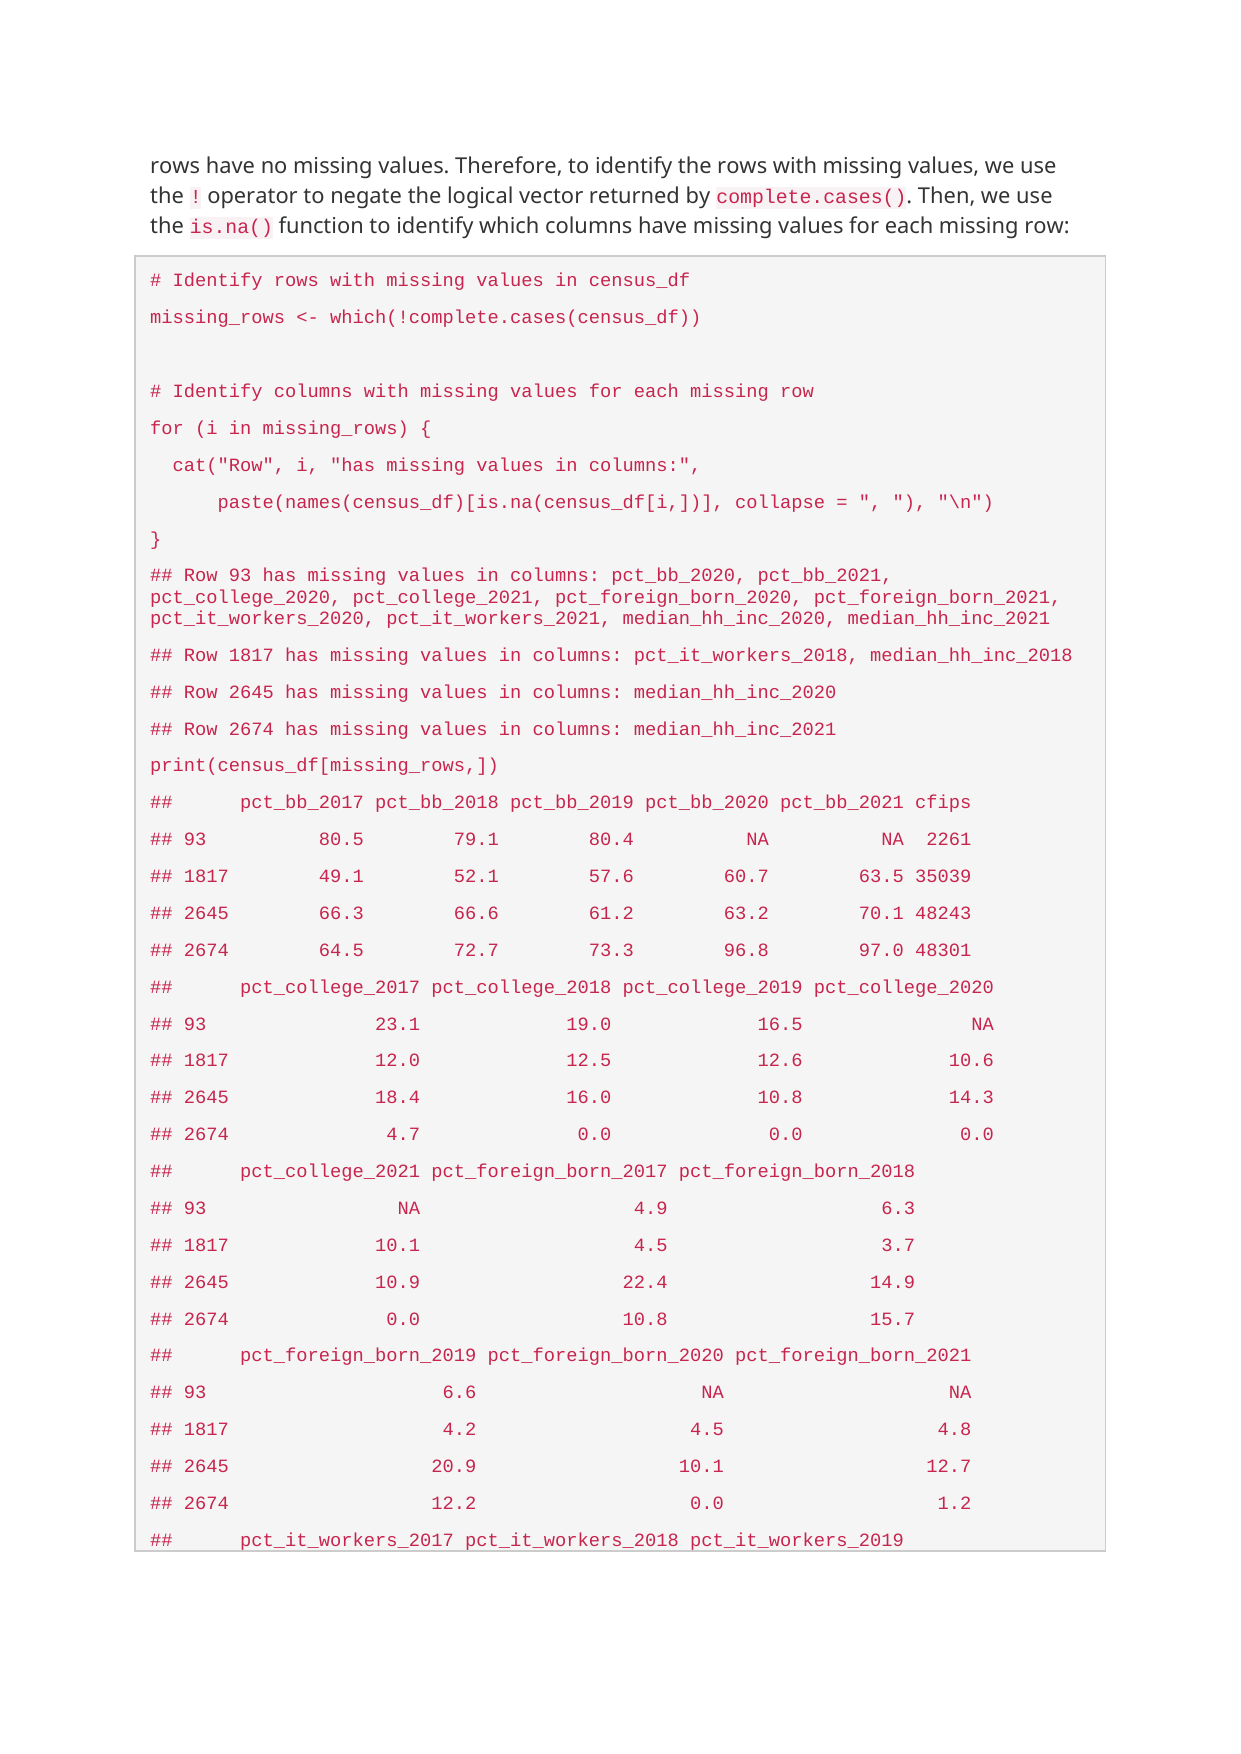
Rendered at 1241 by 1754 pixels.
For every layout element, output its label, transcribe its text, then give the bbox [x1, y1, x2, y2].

text ## Row 2645 has missing values in columns: median_hh_inc_2020 [136, 666, 1105, 703]
text ## 2674 0.0 10.8 15.7 [136, 1293, 1105, 1330]
text ## 93 23.1 19.0 16.5 NA [136, 998, 1105, 1035]
text ## 2645 10.9 22.4 14.9 [136, 1256, 1105, 1293]
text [150, 150, 1090, 239]
text ## 1817 4.2 4.5 4.8 [136, 1404, 1105, 1441]
text ## 2645 66.3 66.6 61.2 63.2 70.1 48243 [136, 887, 1105, 924]
text ## 2645 18.4 16.0 10.8 14.3 [136, 1072, 1105, 1109]
text ## Row 1817 has missing values in columns: pct_it_workers_2018, median_hh_inc_2018 [136, 629, 1105, 666]
text ## pct_college_2017 pct_college_2018 pct_college_2019 pct_college_2020 [136, 961, 1105, 998]
text for (i in missing_rows) { [136, 402, 1105, 439]
text ## pct_it_workers_2017 pct_it_workers_2018 pct_it_workers_2019 [136, 1514, 1105, 1550]
text ## 1817 49.1 52.1 57.6 60.7 63.5 35039 [136, 851, 1105, 887]
text # Identify columns with missing values for each missing row [136, 366, 1105, 402]
text ## 2645 20.9 10.1 12.7 [136, 1441, 1105, 1477]
text ## 2674 4.7 0.0 0.0 0.0 [136, 1109, 1105, 1146]
text paste(names(census_df)[is.na(census_df[i,])], collapse = ", "), "\n") [136, 476, 1105, 513]
text ## pct_college_2021 pct_foreign_born_2017 pct_foreign_born_2018 [136, 1146, 1105, 1182]
text print(census_df[missing_rows,]) [136, 740, 1105, 777]
text ## 1817 12.0 12.5 12.6 10.6 [136, 1035, 1105, 1072]
text ## 93 NA 4.9 6.3 [136, 1182, 1105, 1219]
text ## 93 80.5 79.1 80.4 NA NA 2261 [136, 814, 1105, 851]
text cat("Row", i, "has missing values in columns:", [136, 439, 1105, 476]
text ## 2674 64.5 72.7 73.3 96.8 97.0 48301 [136, 924, 1105, 961]
text ## pct_bb_2017 pct_bb_2018 pct_bb_2019 pct_bb_2020 pct_bb_2021 cfips [136, 777, 1105, 814]
text # Identify rows with missing values in census_df [136, 257, 1105, 292]
text ## 2674 12.2 0.0 1.2 [136, 1477, 1105, 1514]
text ## Row 93 has missing values in columns: pct_bb_2020, pct_bb_2021, pct_college_2020, pct_college_2021, pct_foreign_born_2020, pct_foreign_born_2021, pct_it_workers_2020, pct_it_workers_2021, median_hh_inc_2020, median_hh_inc_2021 [136, 550, 1105, 629]
text ## pct_foreign_born_2019 pct_foreign_born_2020 pct_foreign_born_2021 [136, 1330, 1105, 1367]
text } [136, 513, 1105, 550]
text ## 93 6.6 NA NA [136, 1367, 1105, 1404]
text ## 1817 10.1 4.5 3.7 [136, 1219, 1105, 1256]
text ## Row 2674 has missing values in columns: median_hh_inc_2021 [136, 703, 1105, 740]
text missing_rows <- which(!complete.cases(census_df)) [136, 292, 1105, 329]
